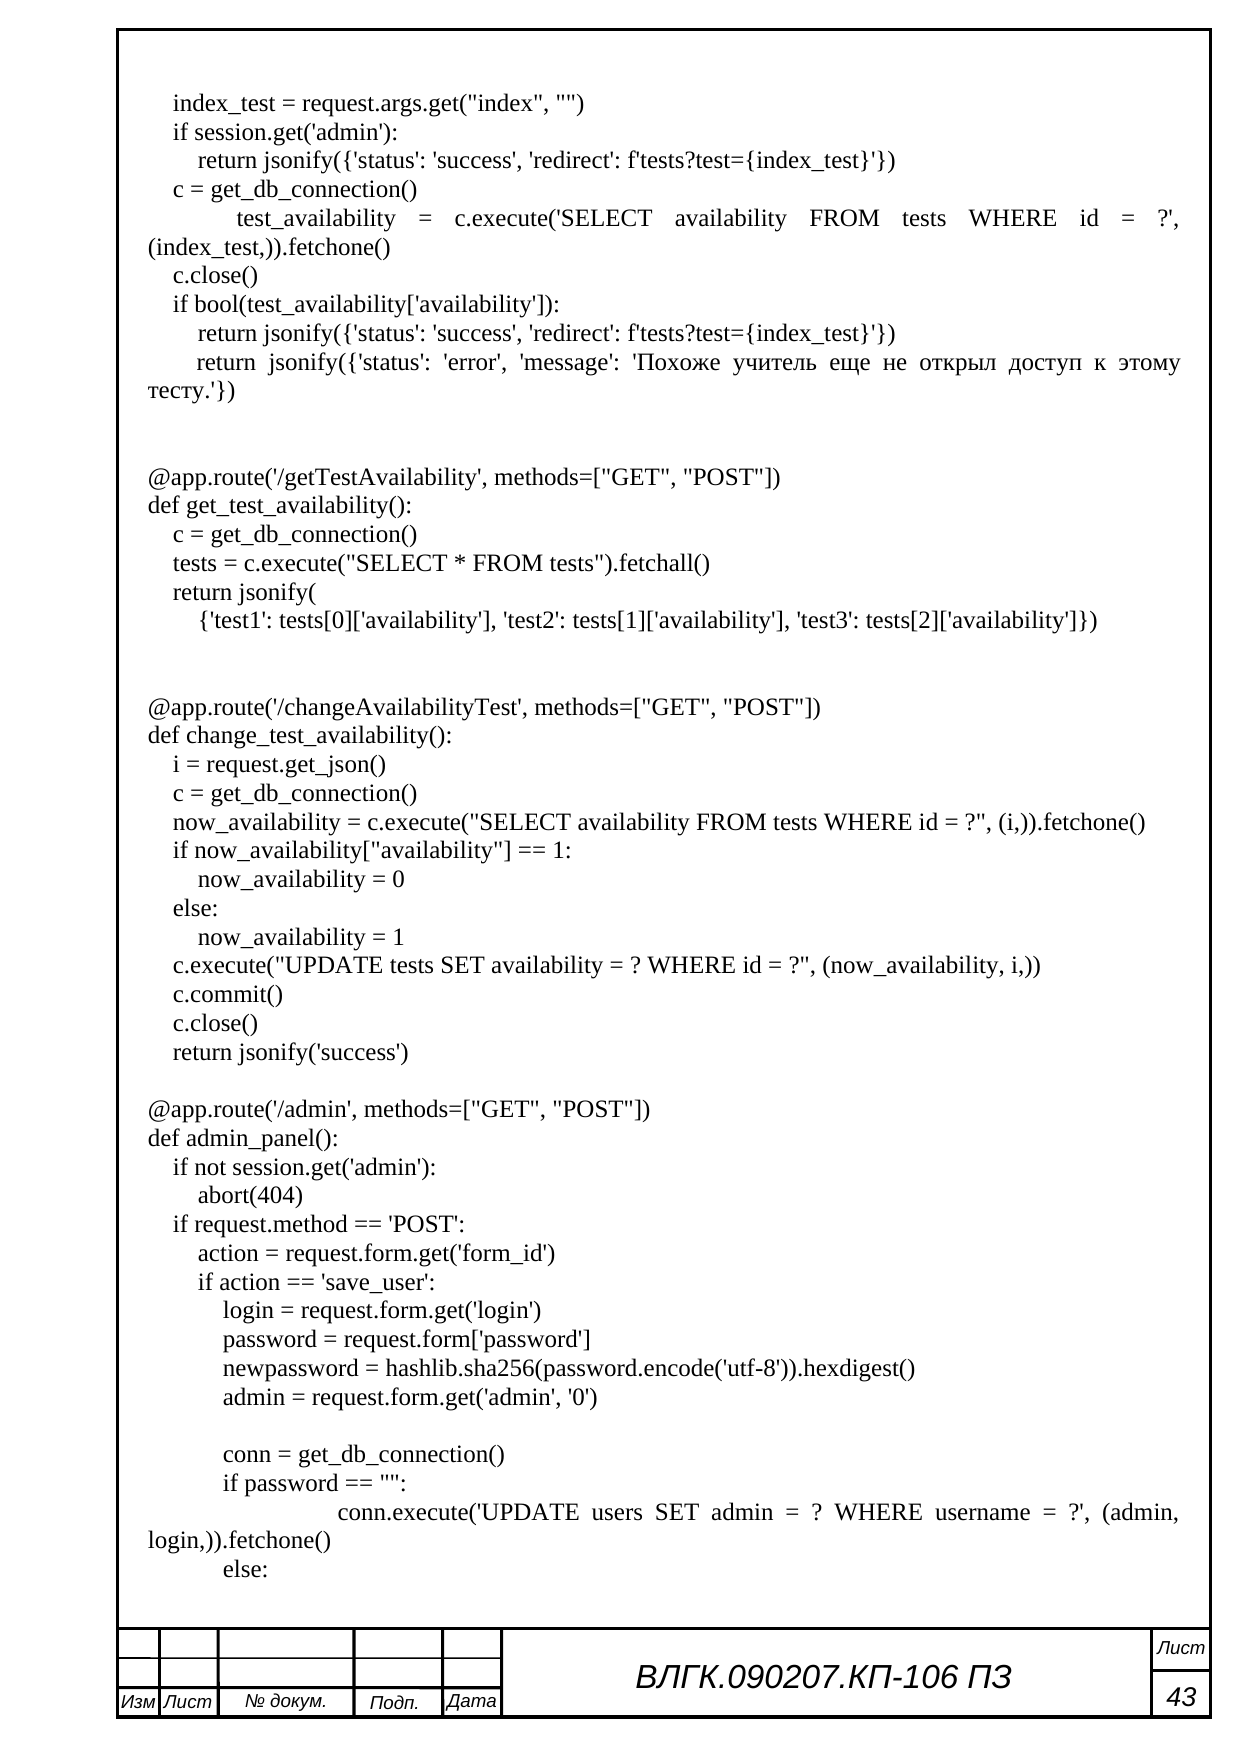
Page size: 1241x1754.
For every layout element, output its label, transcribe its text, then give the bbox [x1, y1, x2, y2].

text c = get_db_connection() [148, 519, 1181, 548]
text now_availability = 0 [148, 864, 1181, 893]
text else: [148, 893, 1181, 922]
text if request.method == 'POST': [148, 1209, 1181, 1238]
text c.close() [148, 1008, 1181, 1037]
text def change_test_availability(): [148, 720, 1181, 749]
text return jsonify('success') [148, 1037, 1181, 1065]
text @app.route('/changeAvailabilityTest', methods=["GET", "POST"]) [148, 692, 1181, 720]
text test_availability = c.execute('SELECT availability FROM tests WHERE id = ?', (index_test,)).fetchone() [148, 203, 1181, 260]
text c.close() [148, 260, 1181, 289]
text tests = c.execute("SELECT * FROM tests").fetchall() [148, 548, 1181, 577]
text conn.execute('UPDATE users SET admin = ? WHERE username = ?', (admin, login,)).fetchone() [148, 1497, 1181, 1554]
text if action == 'save_user': [148, 1267, 1181, 1295]
text if password == "": [148, 1468, 1181, 1497]
text if bool(test_availability['availability']): [148, 289, 1181, 318]
text abort(404) [148, 1180, 1181, 1209]
text else: [148, 1554, 1181, 1583]
text return jsonify( [148, 577, 1181, 605]
text action = request.form.get('form_id') [148, 1238, 1181, 1267]
text c.commit() [148, 979, 1181, 1008]
text @app.route('/getTestAvailability', methods=["GET", "POST"]) [148, 462, 1181, 490]
text if session.get('admin'): [148, 117, 1181, 145]
text @app.route('/admin', methods=["GET", "POST"]) [148, 1094, 1181, 1123]
text admin = request.form.get('admin', '0') [148, 1382, 1181, 1410]
text c.execute("UPDATE tests SET availability = ? WHERE id = ?", (now_availability, i,)) [148, 950, 1181, 979]
text if now_availability["availability"] == 1: [148, 835, 1181, 864]
text return jsonify({'status': 'error', 'message': 'Похоже учитель еще не открыл доступ к этому тесту.'}) [148, 347, 1181, 404]
text conn = get_db_connection() [148, 1439, 1181, 1468]
text c = get_db_connection() [148, 778, 1181, 807]
text newpassword = hashlib.sha256(password.encode('utf-8')).hexdigest() [148, 1353, 1181, 1382]
text return jsonify({'status': 'success', 'redirect': f'tests?test={index_test}'}) [148, 145, 1181, 174]
text now_availability = 1 [148, 922, 1181, 950]
text now_availability = c.execute("SELECT availability FROM tests WHERE id = ?", (i,)).fetchone() [148, 807, 1181, 835]
text def admin_panel(): [148, 1123, 1181, 1152]
text index_test = request.args.get("index", "") [148, 88, 1181, 117]
text def get_test_availability(): [148, 490, 1181, 519]
text i = request.get_json() [148, 749, 1181, 778]
text if not session.get('admin'): [148, 1152, 1181, 1180]
text password = request.form['password'] [148, 1324, 1181, 1353]
text c = get_db_connection() [148, 174, 1181, 203]
text login = request.form.get('login') [148, 1295, 1181, 1324]
text {'test1': tests[0]['availability'], 'test2': tests[1]['availability'], 'test3': tests[2]['availability']}) [148, 605, 1181, 634]
text return jsonify({'status': 'success', 'redirect': f'tests?test={index_test}'}) [148, 318, 1181, 347]
